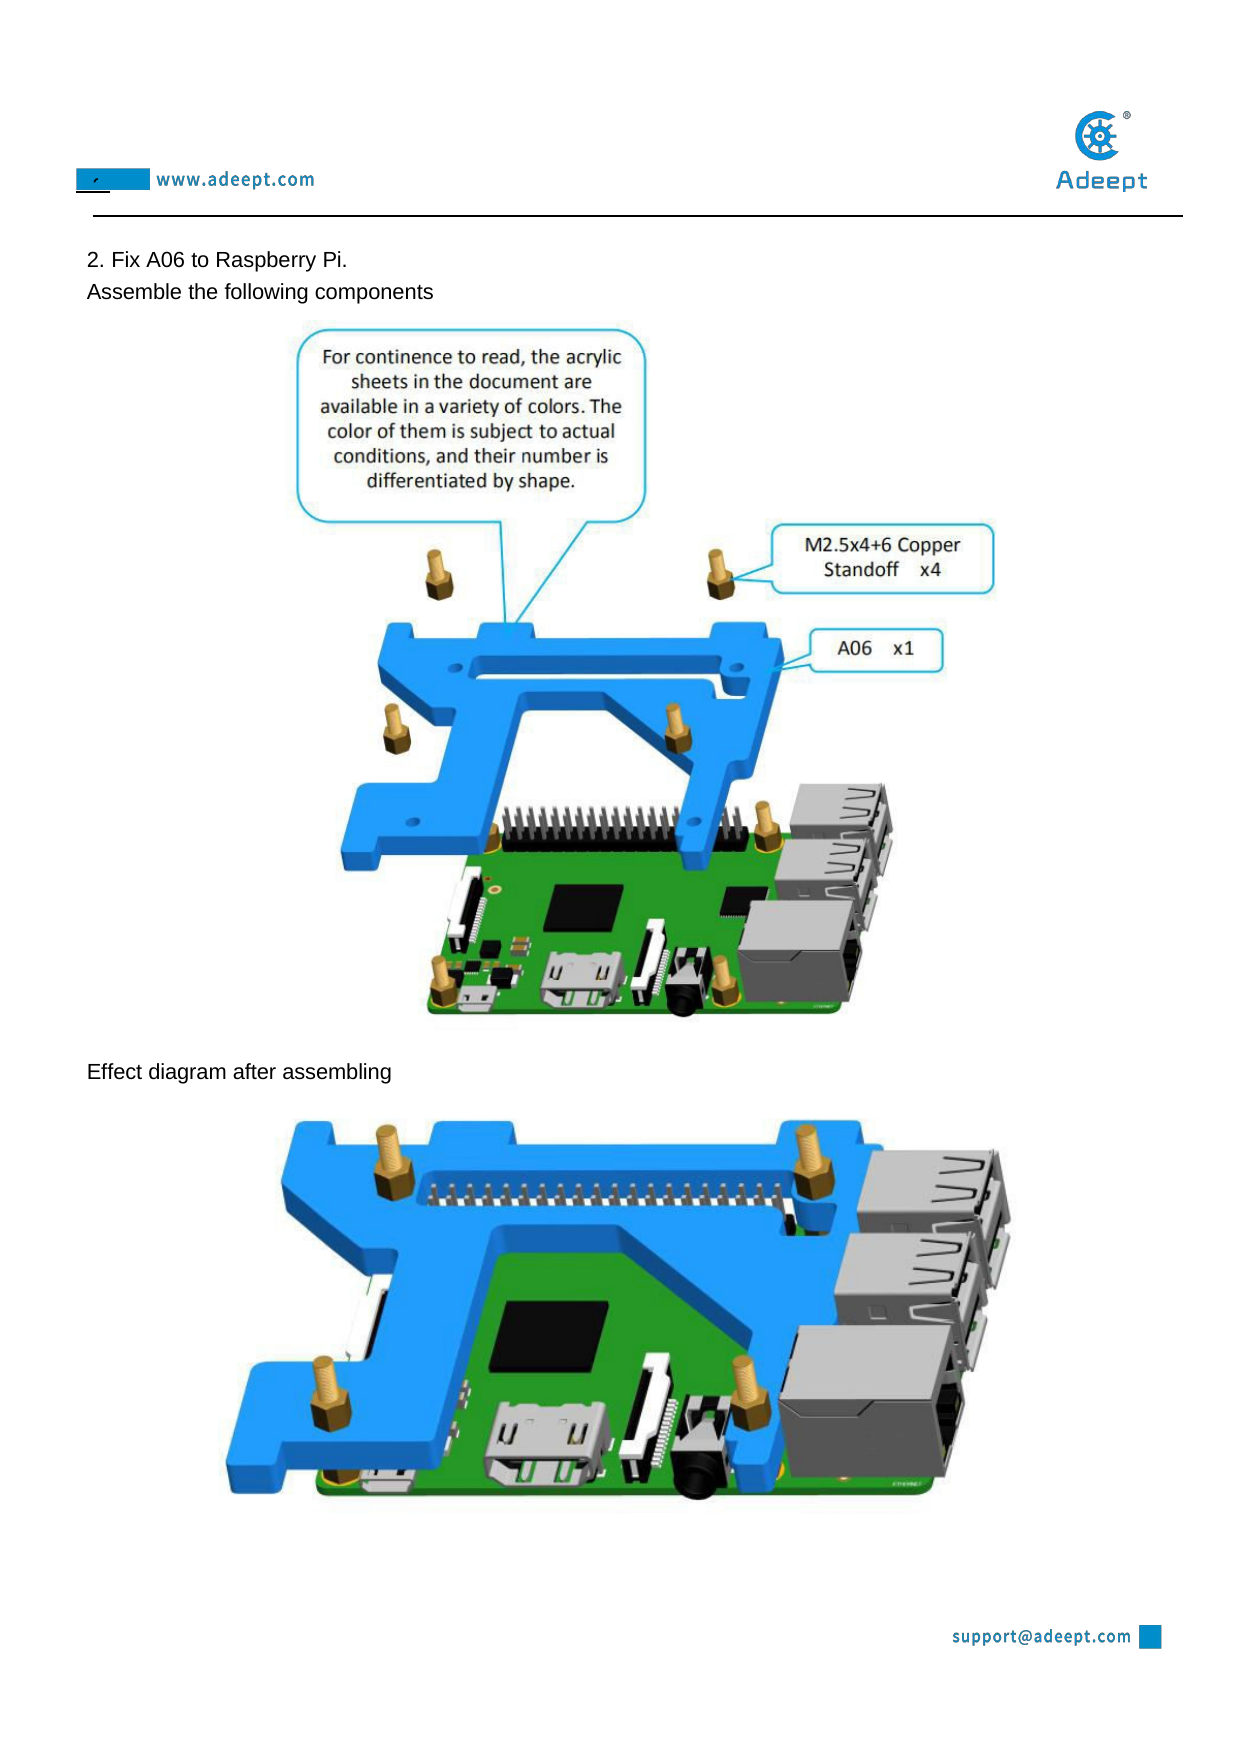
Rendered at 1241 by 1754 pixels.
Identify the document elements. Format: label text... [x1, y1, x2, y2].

list Fix A06 to Raspberry Pi. Assemble the following components [87, 246, 436, 304]
picture [946, 1625, 1139, 1649]
picture [253, 320, 1012, 1042]
picture [200, 1100, 1054, 1527]
picture [1056, 111, 1147, 192]
text Effect diagram after assembling [87, 1059, 1178, 1084]
picture [75, 167, 343, 191]
